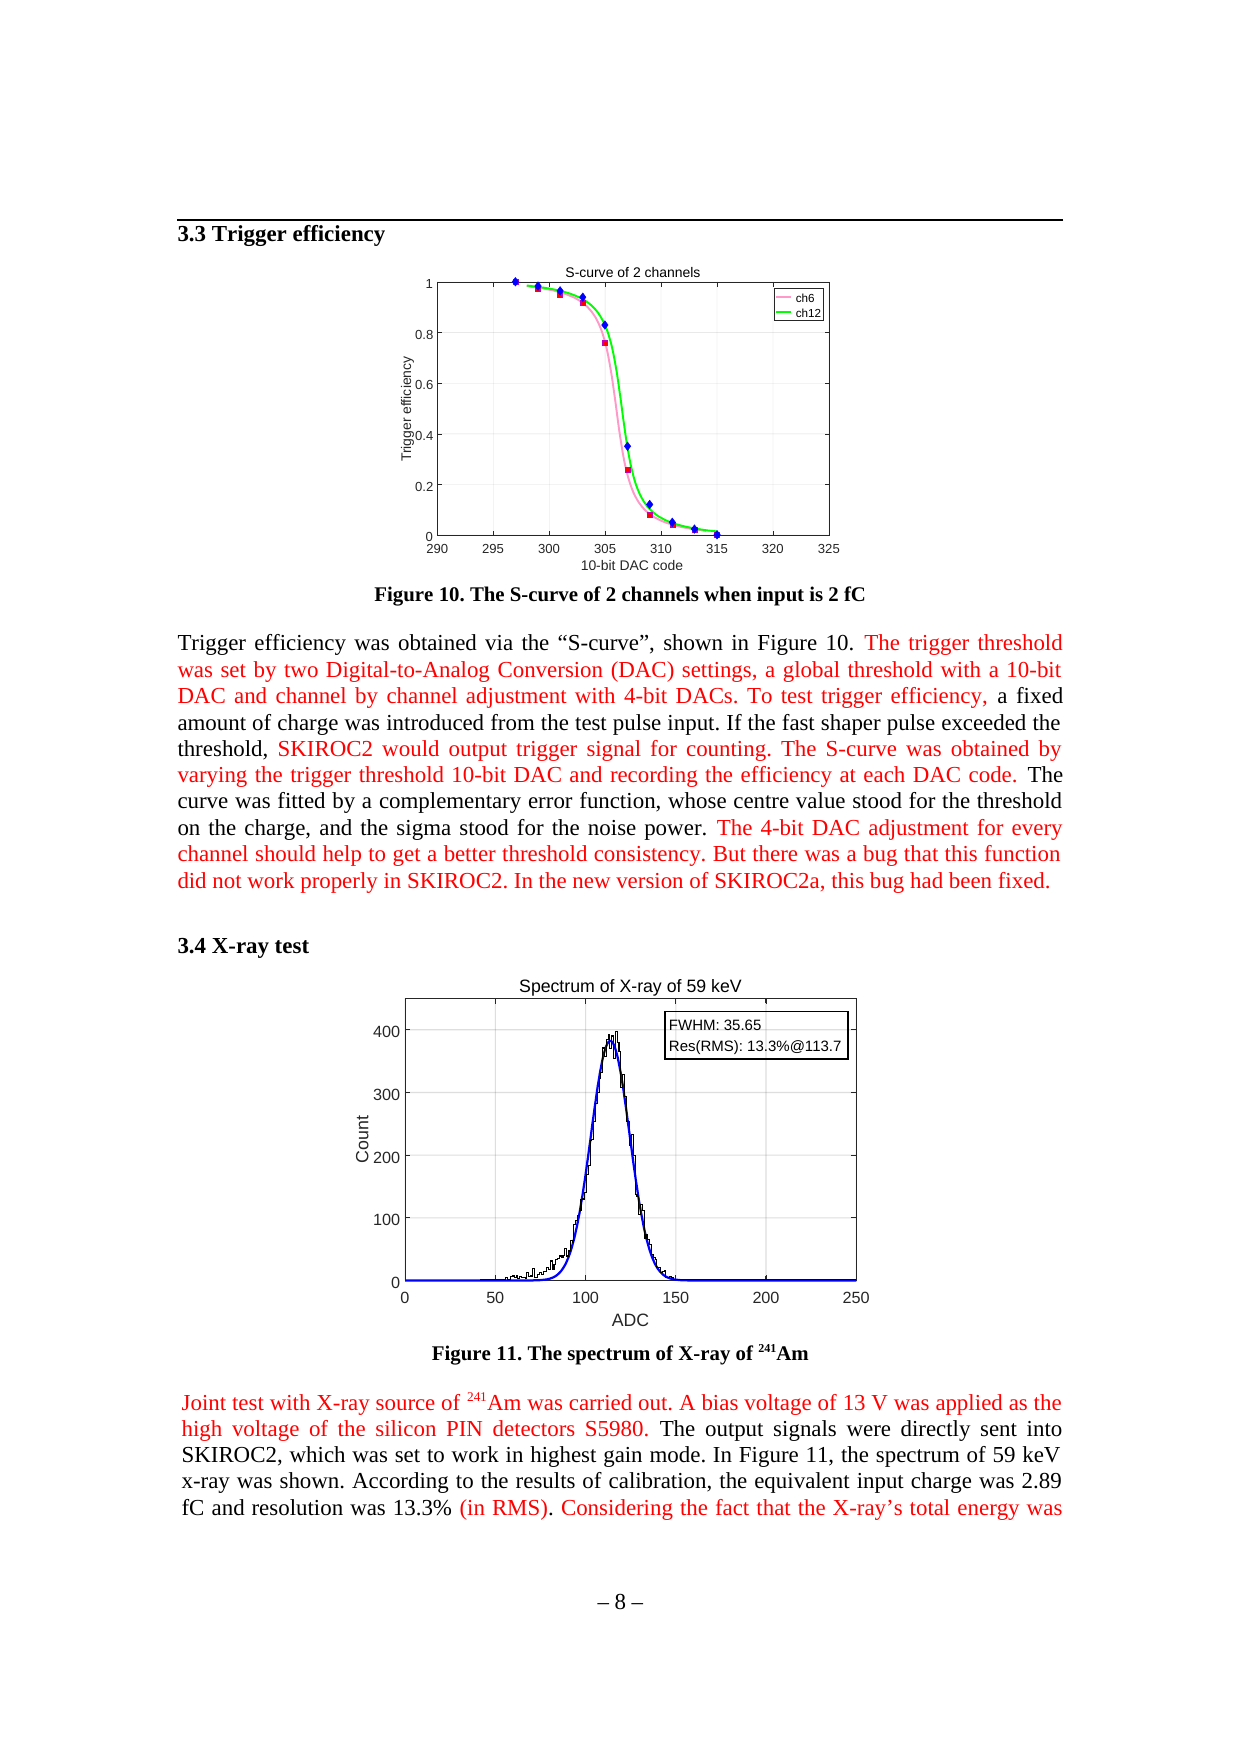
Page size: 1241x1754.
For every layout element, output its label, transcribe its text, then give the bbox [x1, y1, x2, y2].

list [181, 1388, 1063, 1520]
text Figure . The S-curve of 2 channels when input is 2 fC [177, 582, 1063, 606]
text Figure . The spectrum of X-ray of 241Am [177, 1341, 1063, 1365]
text X-ray test [177, 932, 1063, 958]
list Trigger efficiency was obtained via the “S-curve”, shown in Figure 10. The trigger threshold was set by two Digital-to-Analog Conversion (DAC) settings, a global threshold with a 10-bit DAC and channel by channel adjustment with 4-bit DACs. To test trigger efficiency, a fixed amount of charge was introduced from the test pulse input. If the fast shaper pulse exceeded the threshold, SKIROC2 would output trigger signal for counting. The S-curve was obtained by varying the trigger threshold 10-bit DAC and recording the efficiency at each DAC code. The curve was fitted by a complementary error function, whose centre value stood for the threshold on the charge, and the sigma stood for the noise power. The 4-bit DAC adjustment for every channel should help to get a better threshold consistency. But there was a bug that this function did not work properly in SKIROC2. In the new version of SKIROC2a, this bug had been fixed. [177, 629, 1063, 893]
text Trigger efficiency [177, 221, 1063, 247]
